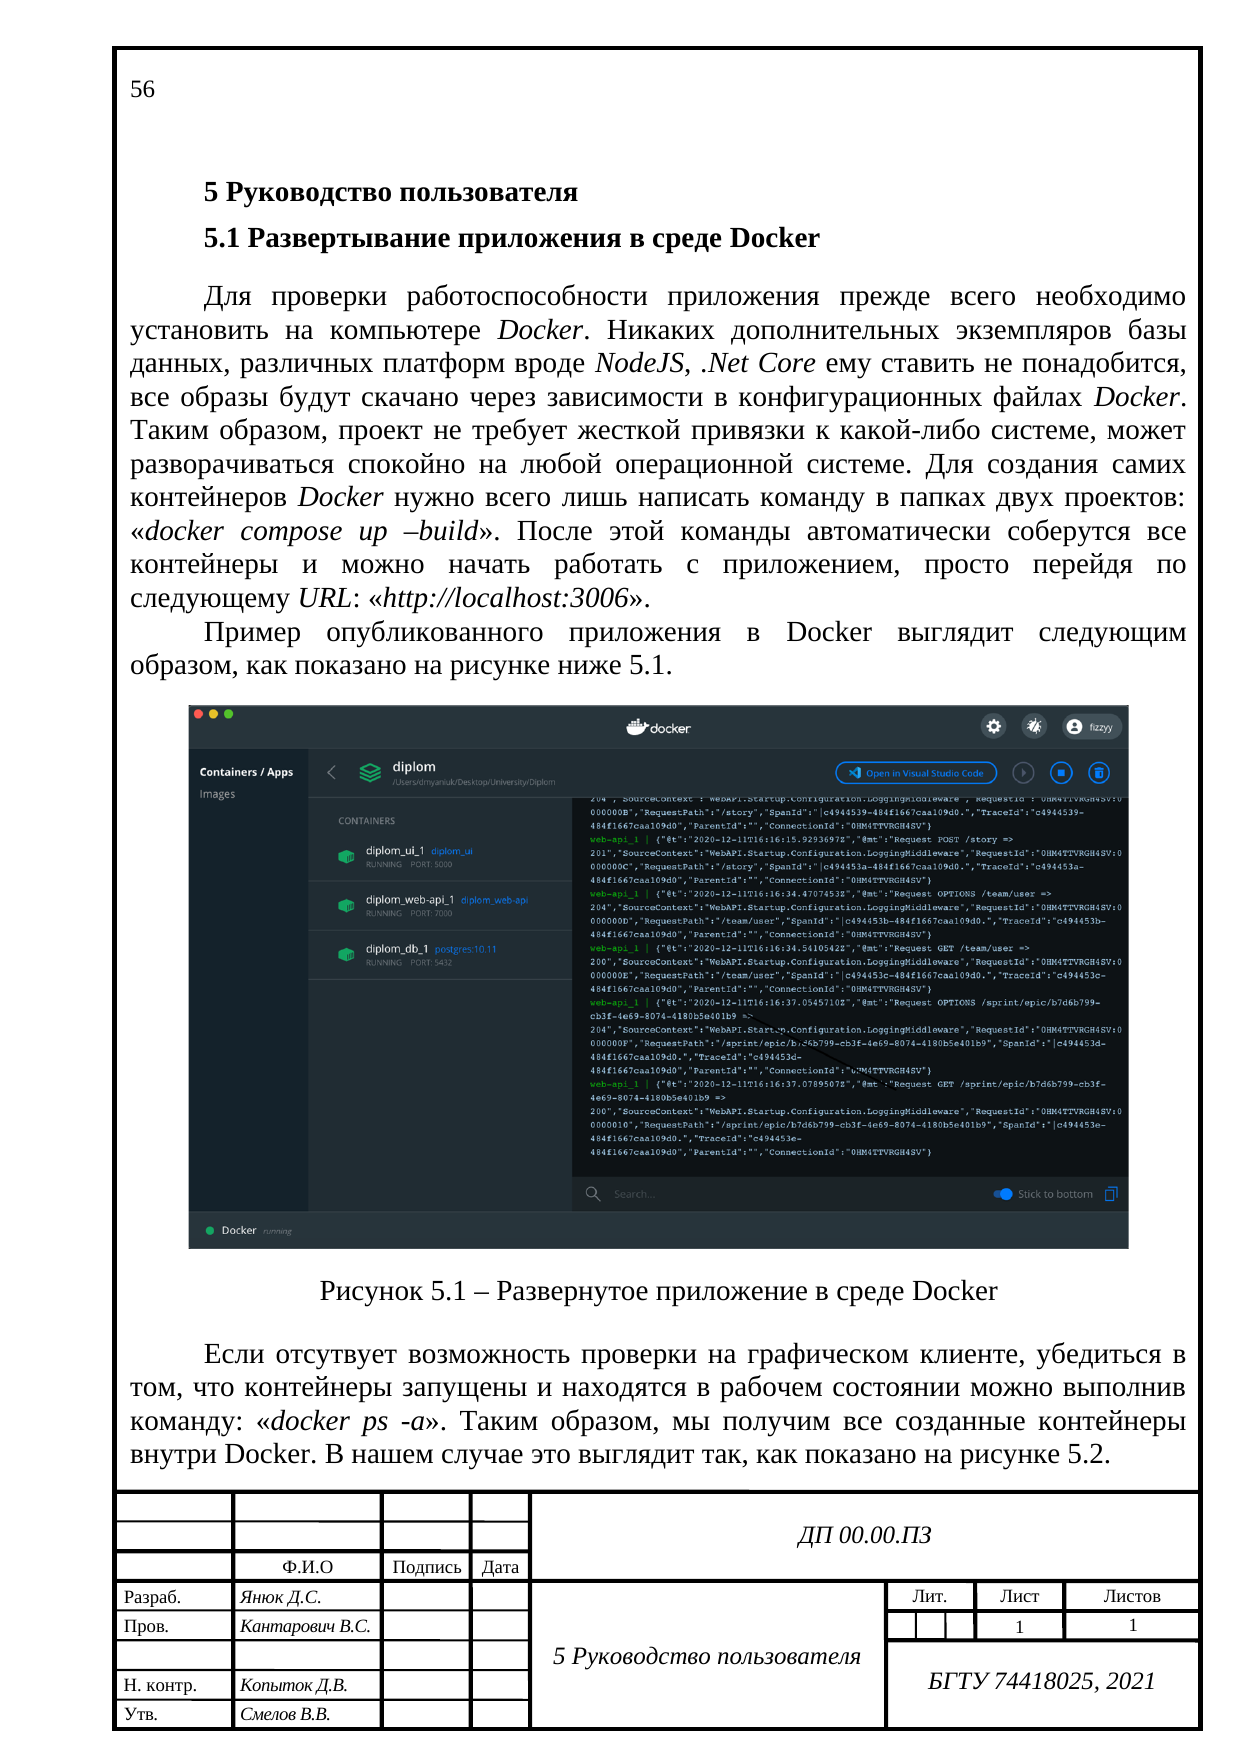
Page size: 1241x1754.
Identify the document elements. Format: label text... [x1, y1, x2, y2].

text Если отсутвует возможность проверки на графическом клиенте, убедиться в том, что контейнеры запущены и находятся в рабочем состоянии можно выполнив команду: «docker ps -a». Таким образом, мы получим все созданные контейнеры внутри Docker. В нашем случае это выглядит так, как показано на рисунке 5.2. [130, 1336, 1187, 1470]
text Пример опубликованного приложения в Docker выглядит следующим образом, как показано на рисунке ниже 5.1. [130, 614, 1187, 681]
text Руководство пользователя [130, 174, 1187, 207]
list Развертывание приложения в среде Docker [130, 220, 1187, 253]
text Для проверки работоспособности приложения прежде всего необходимо установить на компьютере Docker. Никаких дополнительных экземпляров базы данных, различных платформ вроде NodeJS, .Net Core ему ставить не понадобится, все образы будут скачано через зависимости в конфигурационных файлах Docker. Таким образом, проект не требует жесткой привязки к какой-либо системе, может разворачиваться спокойно на любой операционной системе. Для создания самих контейнеров Docker нужно всего лишь написать команду в папках двух проектов: «docker compose up –build». После этой команды автоматически соберутся все контейнеры и можно начать работать с приложением, просто перейдя по следующему URL: «http://localhost:3006». [130, 278, 1187, 614]
text Рисунок 5.1 – Развернутое приложение в среде Docker [130, 1273, 1187, 1307]
picture [188, 705, 1129, 1249]
